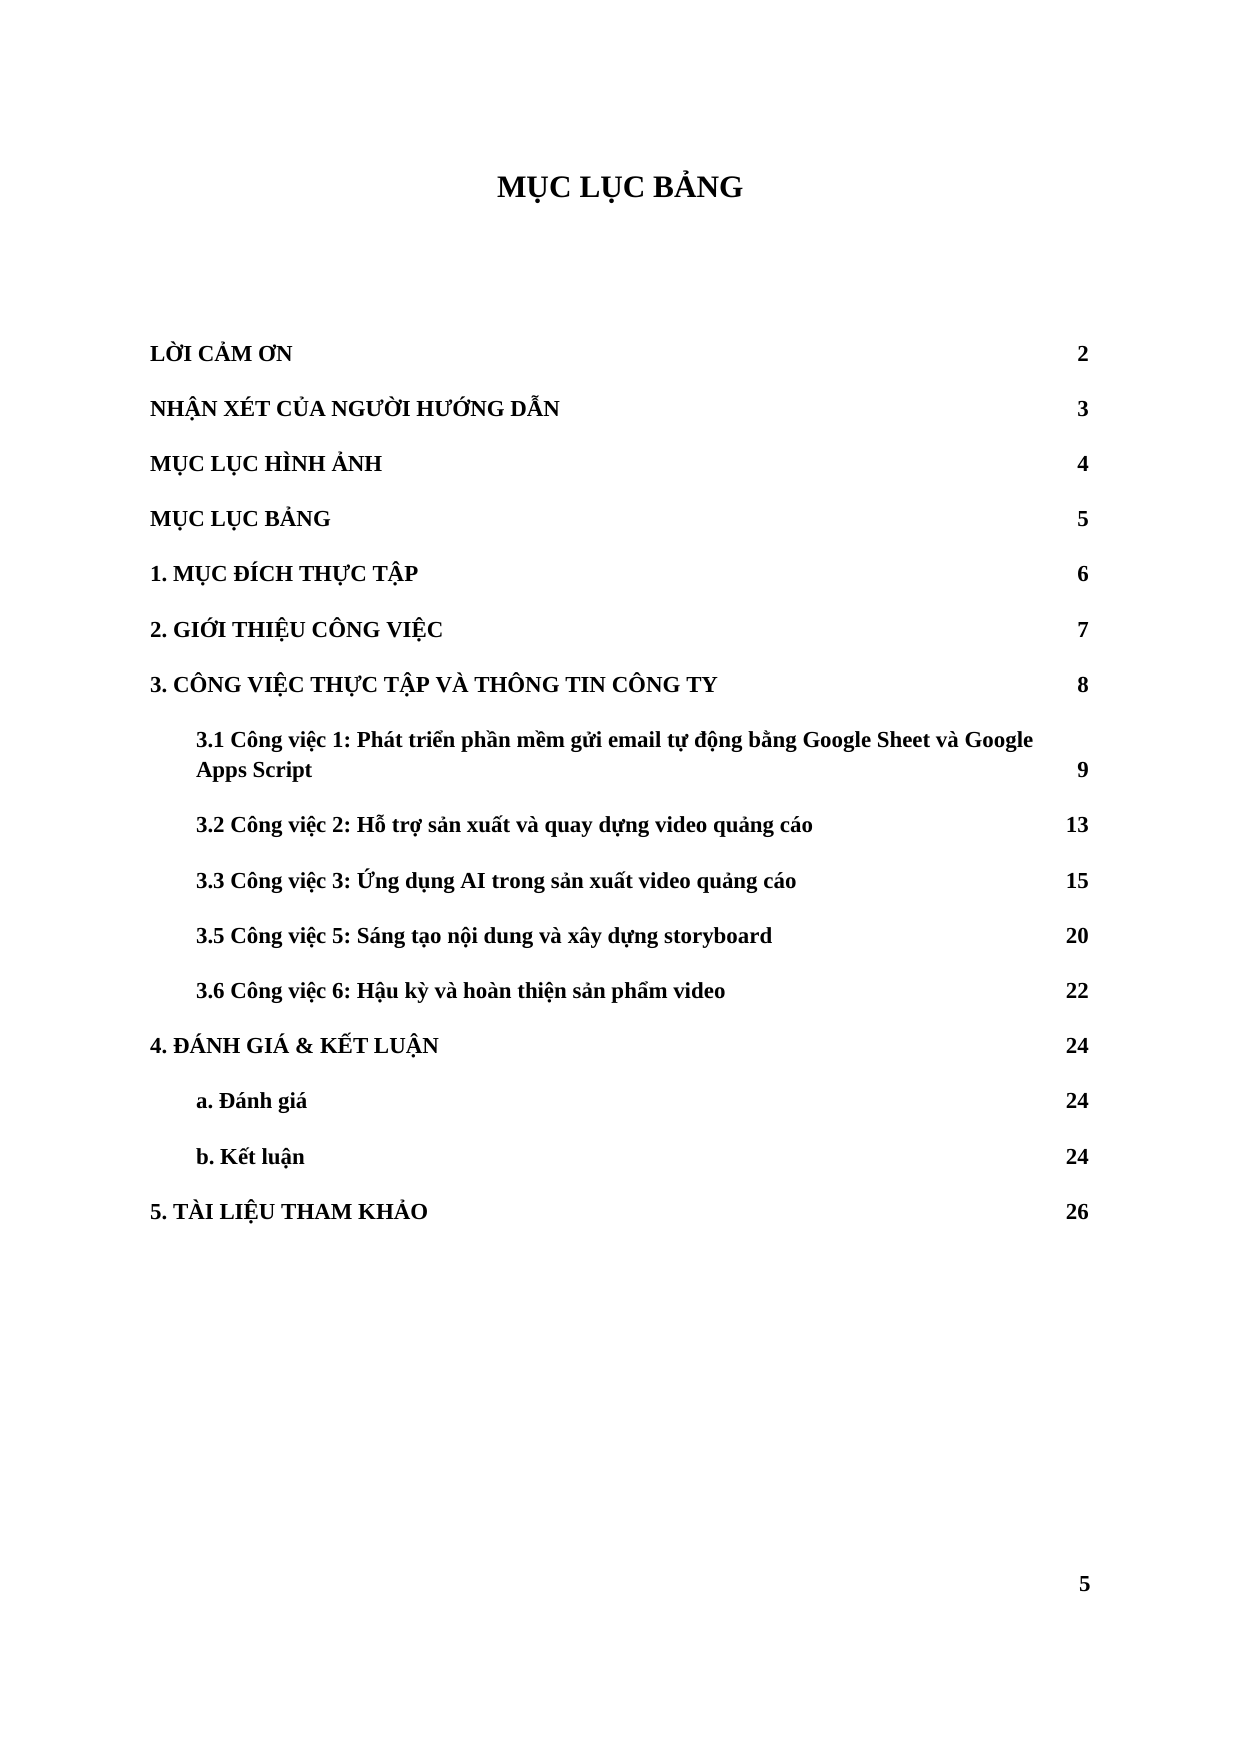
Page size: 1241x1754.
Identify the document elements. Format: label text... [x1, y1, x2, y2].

subtitle MỤC LỤC BẢNG [150, 169, 1090, 243]
